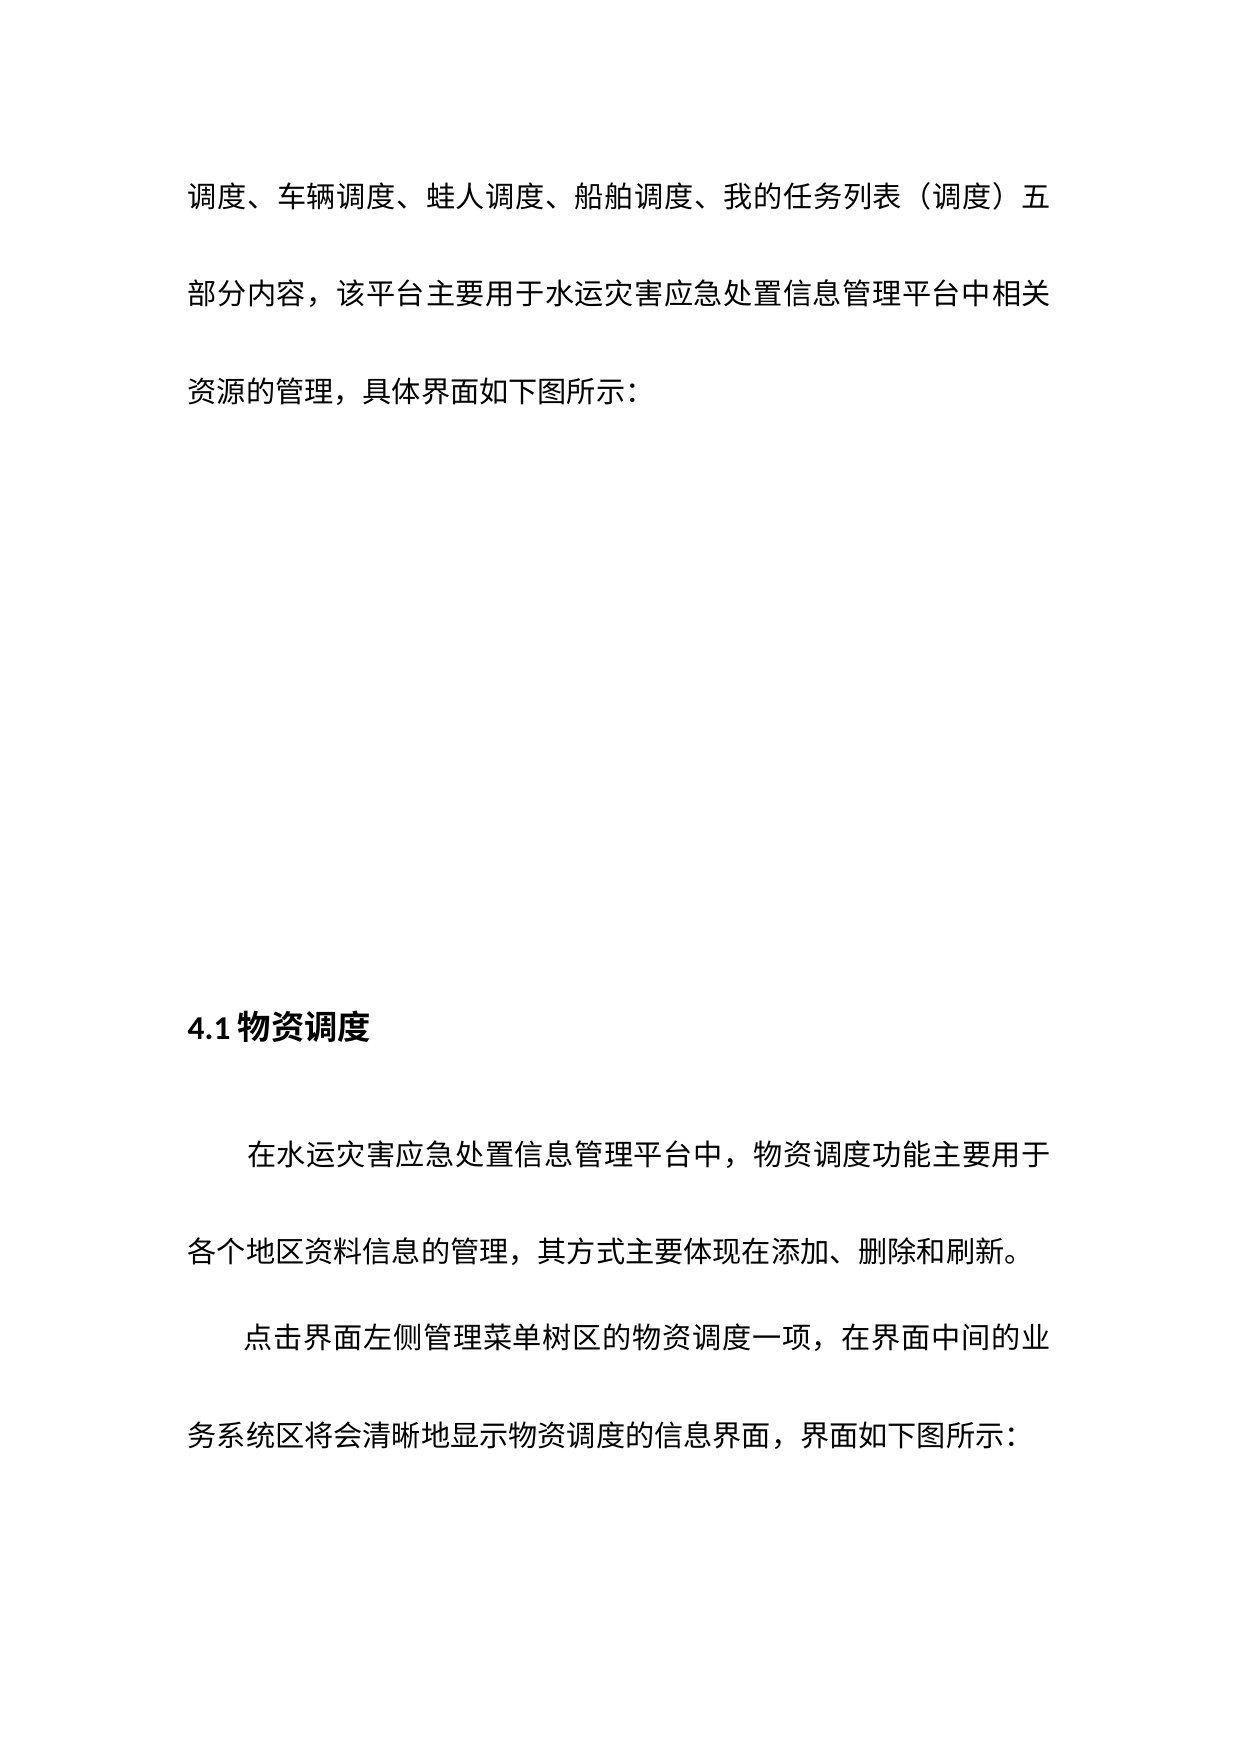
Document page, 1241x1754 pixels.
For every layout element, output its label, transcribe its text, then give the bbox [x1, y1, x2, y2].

subtitle 4.1 物资调度 [187, 992, 1053, 1057]
text 点击界面左侧管理菜单树区的物资调度一项，在界面中间的业务系统区将会清晰地显示物资调度的信息界面，界面如下图所示： [187, 1303, 1053, 1466]
text 在水运灾害应急处置信息管理平台中，物资调度功能主要用于各个地区资料信息的管理，其方式主要体现在添加、删除和刷新。 [187, 1120, 1053, 1282]
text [187, 162, 1053, 422]
